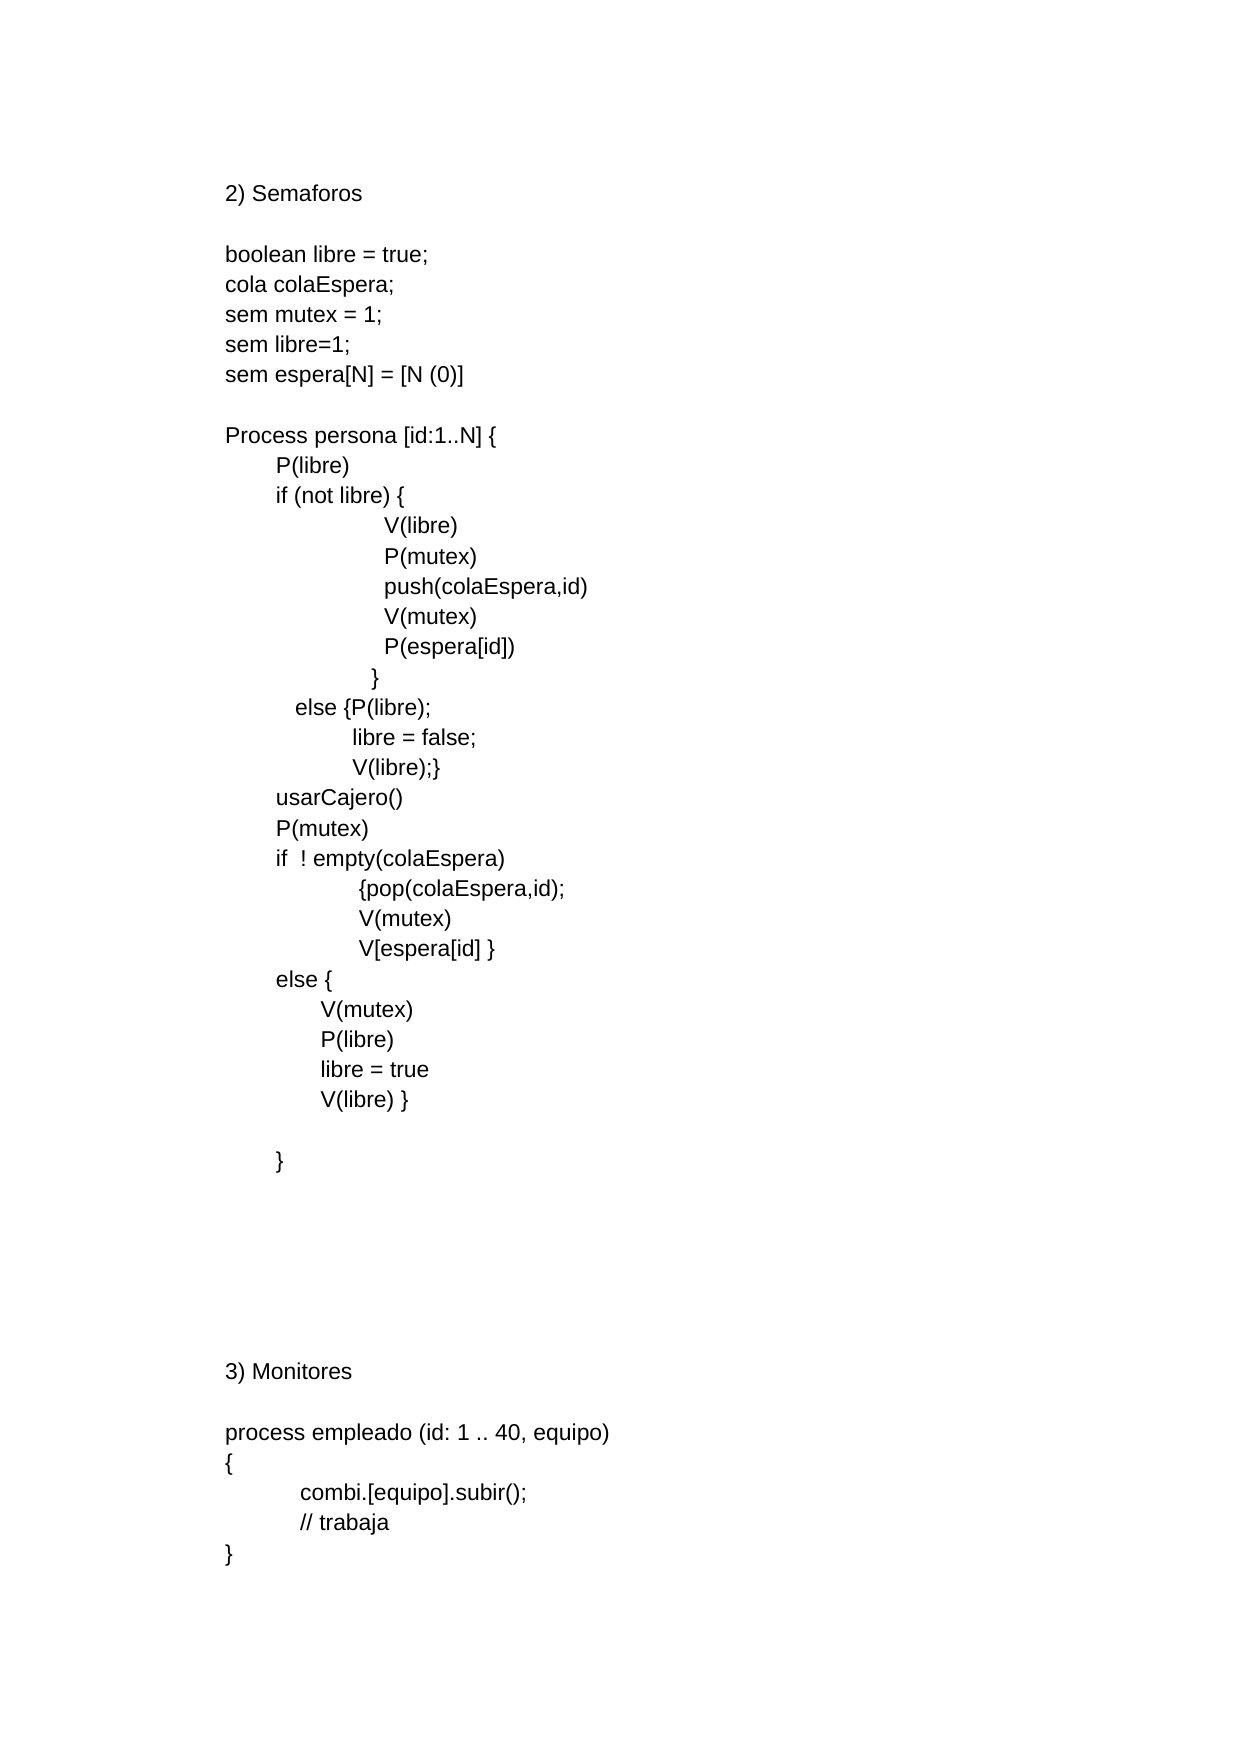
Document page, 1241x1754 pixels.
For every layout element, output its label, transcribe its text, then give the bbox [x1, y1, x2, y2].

text {pop(colaEspera,id); [225, 875, 1090, 901]
text else {P(libre); [225, 694, 1090, 720]
text } [225, 1539, 1090, 1566]
text P(libre) [225, 452, 1090, 478]
text } [225, 1147, 1090, 1173]
text } [225, 663, 1090, 690]
text V[espera[id] } [225, 935, 1090, 962]
text V(libre) } [225, 1086, 1090, 1113]
text P(mutex) [225, 543, 1090, 569]
text combi.[equipo].subir(); [225, 1479, 1090, 1506]
text 3) Monitores [225, 1358, 1090, 1385]
text if (not libre) { [225, 482, 1090, 509]
text boolean libre = true; [225, 241, 1090, 267]
text P(mutex) [225, 814, 1090, 841]
text V(mutex) [225, 996, 1090, 1022]
text sem libre=1; [225, 331, 1090, 358]
text sem espera[N] = [N (0)] [225, 361, 1090, 388]
text V(mutex) [225, 603, 1090, 629]
text libre = false; [225, 724, 1090, 750]
text if ! empty(colaEspera) [225, 845, 1090, 871]
text Process persona [id:1..N] { [225, 422, 1090, 448]
text { [225, 1449, 1090, 1475]
text P(espera[id]) [225, 633, 1090, 660]
text P(libre) [225, 1026, 1090, 1052]
text usarCajero() [225, 784, 1090, 811]
text V(libre);} [225, 754, 1090, 781]
text V(mutex) [225, 905, 1090, 932]
text cola colaEspera; [225, 271, 1090, 297]
text // trabaja [225, 1509, 1090, 1536]
text push(colaEspera,id) [225, 573, 1090, 599]
text 2) Semaforos [225, 180, 1090, 207]
text sem mutex = 1; [225, 301, 1090, 327]
text V(libre) [225, 512, 1090, 539]
text process empleado (id: 1 .. 40, equipo) [225, 1419, 1090, 1445]
text else { [225, 966, 1090, 992]
text libre = true [225, 1056, 1090, 1083]
